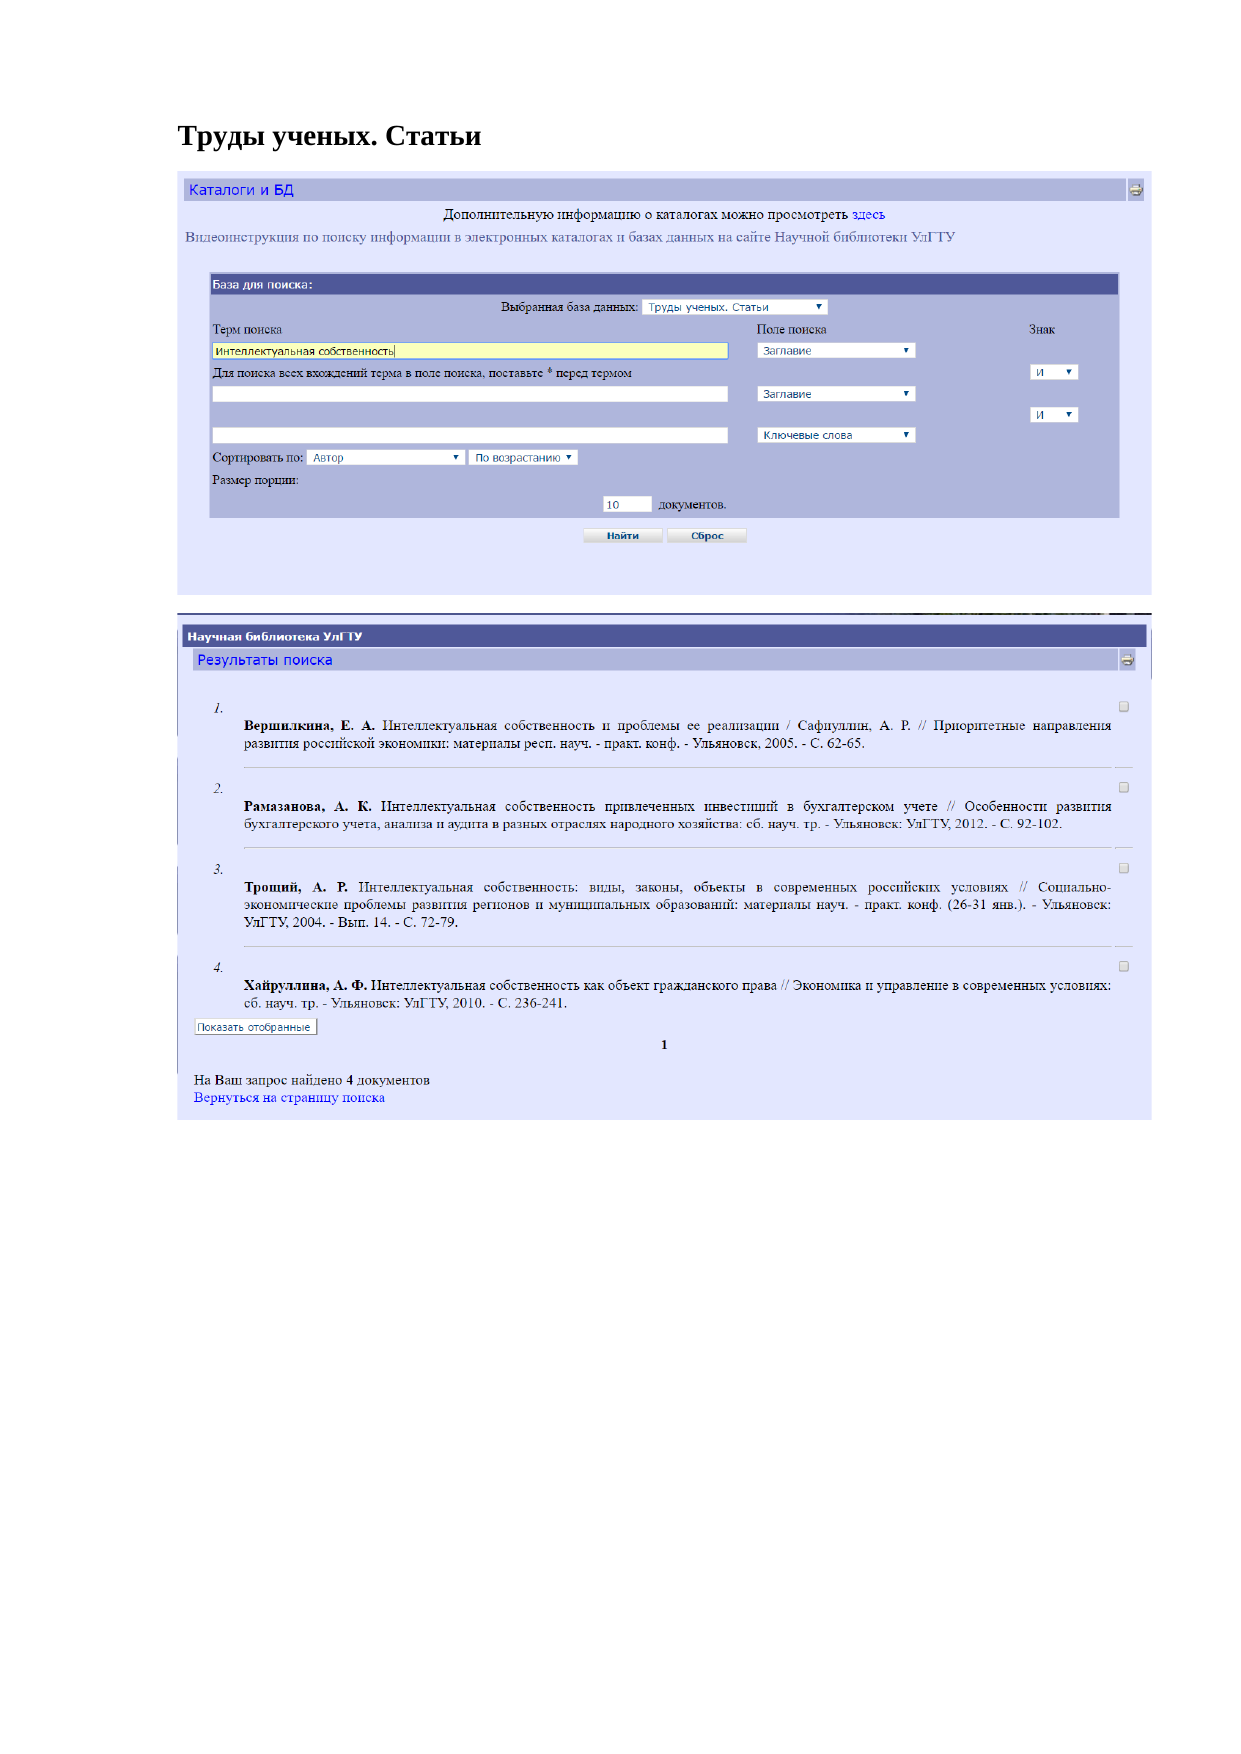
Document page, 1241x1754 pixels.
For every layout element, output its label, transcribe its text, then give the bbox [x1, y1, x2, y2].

picture [177, 613, 1152, 1120]
picture [177, 171, 1152, 595]
text Труды ученых. Статьи [177, 118, 1152, 152]
